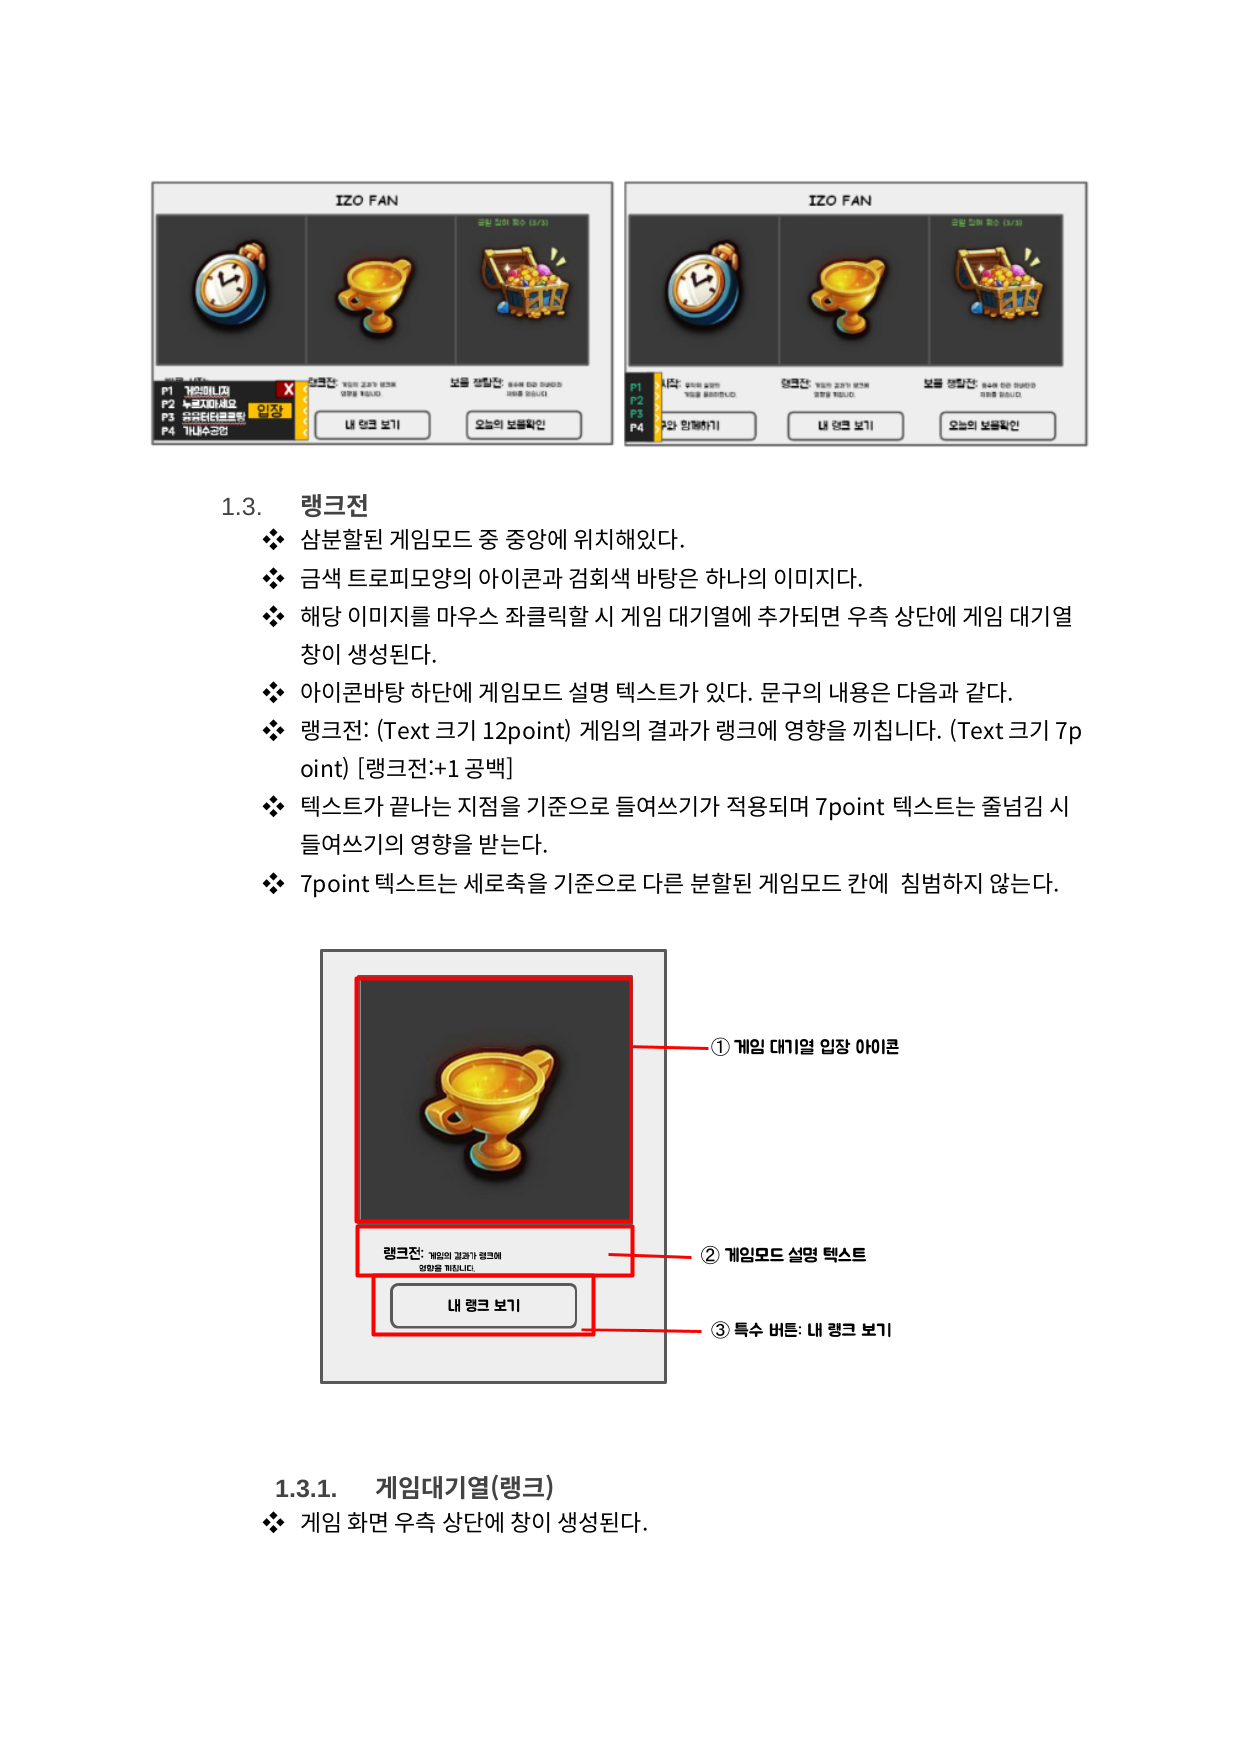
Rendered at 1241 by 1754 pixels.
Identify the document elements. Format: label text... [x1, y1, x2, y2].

subtitle 게임대기열(랭크) [337, 1468, 1090, 1505]
list 아이콘바탕 하단에 게임모드 설명 텍스트가 있다. 문구의 내용은 다음과 같다. [262, 675, 1090, 708]
subtitle 랭크전 [262, 486, 1090, 522]
list 랭크전: (Text크기 12point) 게임의 결과가 랭크에 영향을 끼칩니다. (Text크기 7point) [랭크전:+1공백] [262, 713, 1090, 784]
list 게임 화면 우측 상단에 창이 생성된다. [262, 1505, 1090, 1538]
list 삼분할된 게임모드 중 중앙에 위치해있다. [262, 522, 1090, 556]
list 7point텍스트는 세로축을 기준으로 다른 분할된 게임모드 칸에 침범하지 않는다. [262, 866, 1090, 899]
picture [307, 933, 933, 1402]
picture [150, 180, 1091, 449]
list 금색 트로피모양의 아이콘과 검회색 바탕은 하나의 이미지다. [262, 561, 1090, 594]
list 해당 이미지를 마우스 좌클릭할 시 게임 대기열에 추가되면 우측 상단에 게임 대기열 창이 생성된다. [262, 599, 1090, 670]
list 텍스트가 끝나는 지점을 기준으로 들여쓰기가 적용되며 7point 텍스트는 줄넘김 시 들여쓰기의 영향을 받는다. [262, 789, 1090, 861]
